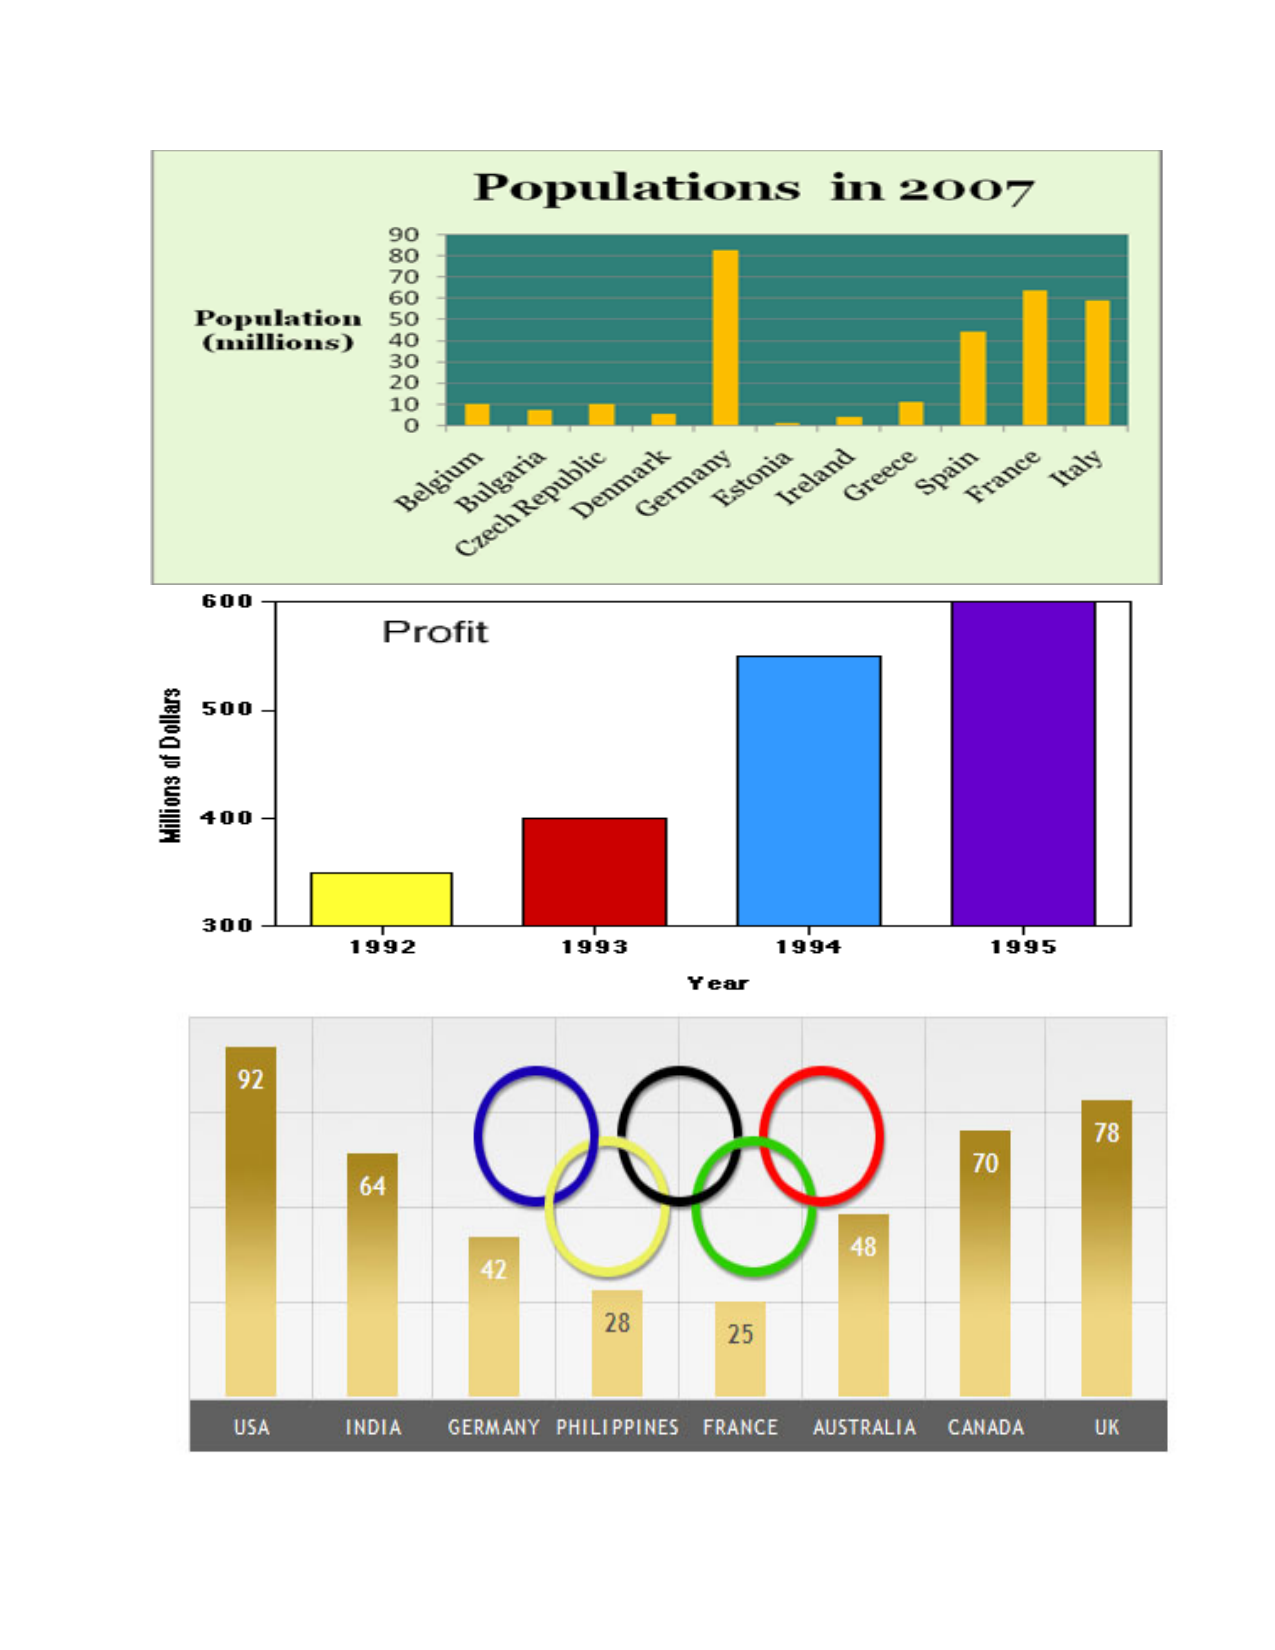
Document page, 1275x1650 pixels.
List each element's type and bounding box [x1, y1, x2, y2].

picture [150, 588, 1143, 995]
picture [150, 150, 1163, 585]
picture [150, 998, 1205, 1473]
